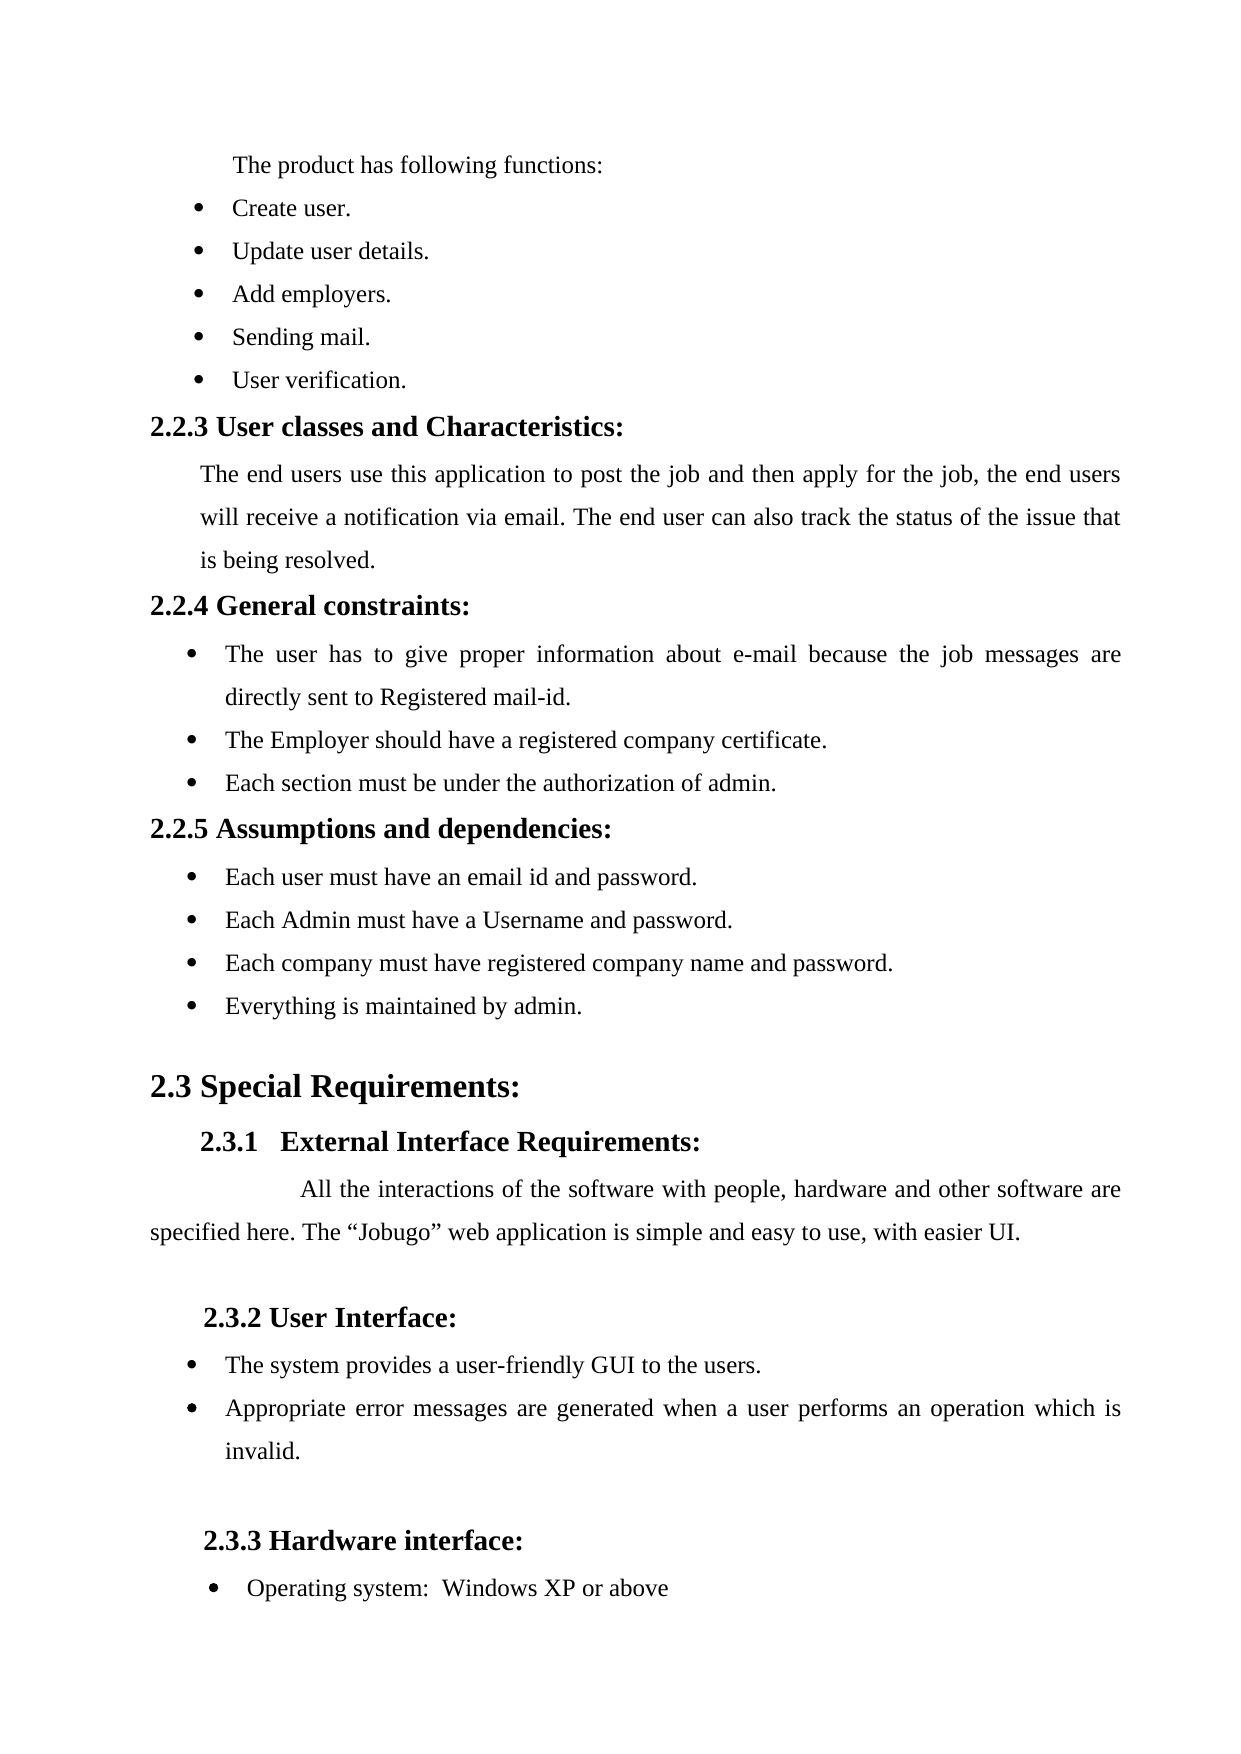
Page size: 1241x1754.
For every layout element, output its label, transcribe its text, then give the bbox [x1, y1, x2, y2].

list The end users use this application to post the job and then apply for the job, the end users will receive a notification via email. The end user can also track the status of the issue that is being resolved. [200, 459, 1122, 574]
list Each user must have an email id and password. [187, 862, 1122, 890]
text 2.3.3 Hardware interface: [203, 1523, 1122, 1556]
text 2.2.3 User classes and Characteristics: [150, 409, 1122, 442]
text 2.2.5 Assumptions and dependencies: [150, 811, 1122, 845]
list The Employer should have a registered company certificate. [187, 725, 1122, 754]
text All the interactions of the software with people, hardware and other software are specified here. The “Jobugo” web application is simple and easy to use, with easier UI. [150, 1174, 1122, 1246]
text 2.2.4 General constraints: [150, 588, 1122, 622]
list Create user. [194, 193, 1122, 222]
list Add employers. [194, 279, 1122, 308]
list Appropriate error messages are generated when a user performs an operation which is invalid. [187, 1393, 1122, 1465]
text 2.3 Special Requirements: [150, 1066, 1122, 1105]
list Each company must have registered company name and password. [187, 948, 1122, 977]
list The system provides a user-friendly GUI to the users. [187, 1350, 1122, 1379]
list The product has following functions: [232, 150, 1122, 179]
list User verification. [194, 366, 1122, 394]
list Each section must be under the authorization of admin. [187, 768, 1122, 797]
list Operating system: Windows XP or above [209, 1573, 1122, 1602]
list The user has to give proper information about e-mail because the job messages are directly sent to Registered mail-id. [187, 639, 1122, 711]
list Everything is maintained by admin. [187, 991, 1122, 1020]
list Update user details. [194, 236, 1122, 265]
text 2.3.1 External Interface Requirements: [150, 1124, 1122, 1157]
list Each Admin must have a Username and password. [187, 905, 1122, 933]
list Sending mail. [194, 322, 1122, 351]
text 2.3.2 User Interface: [203, 1300, 1122, 1333]
